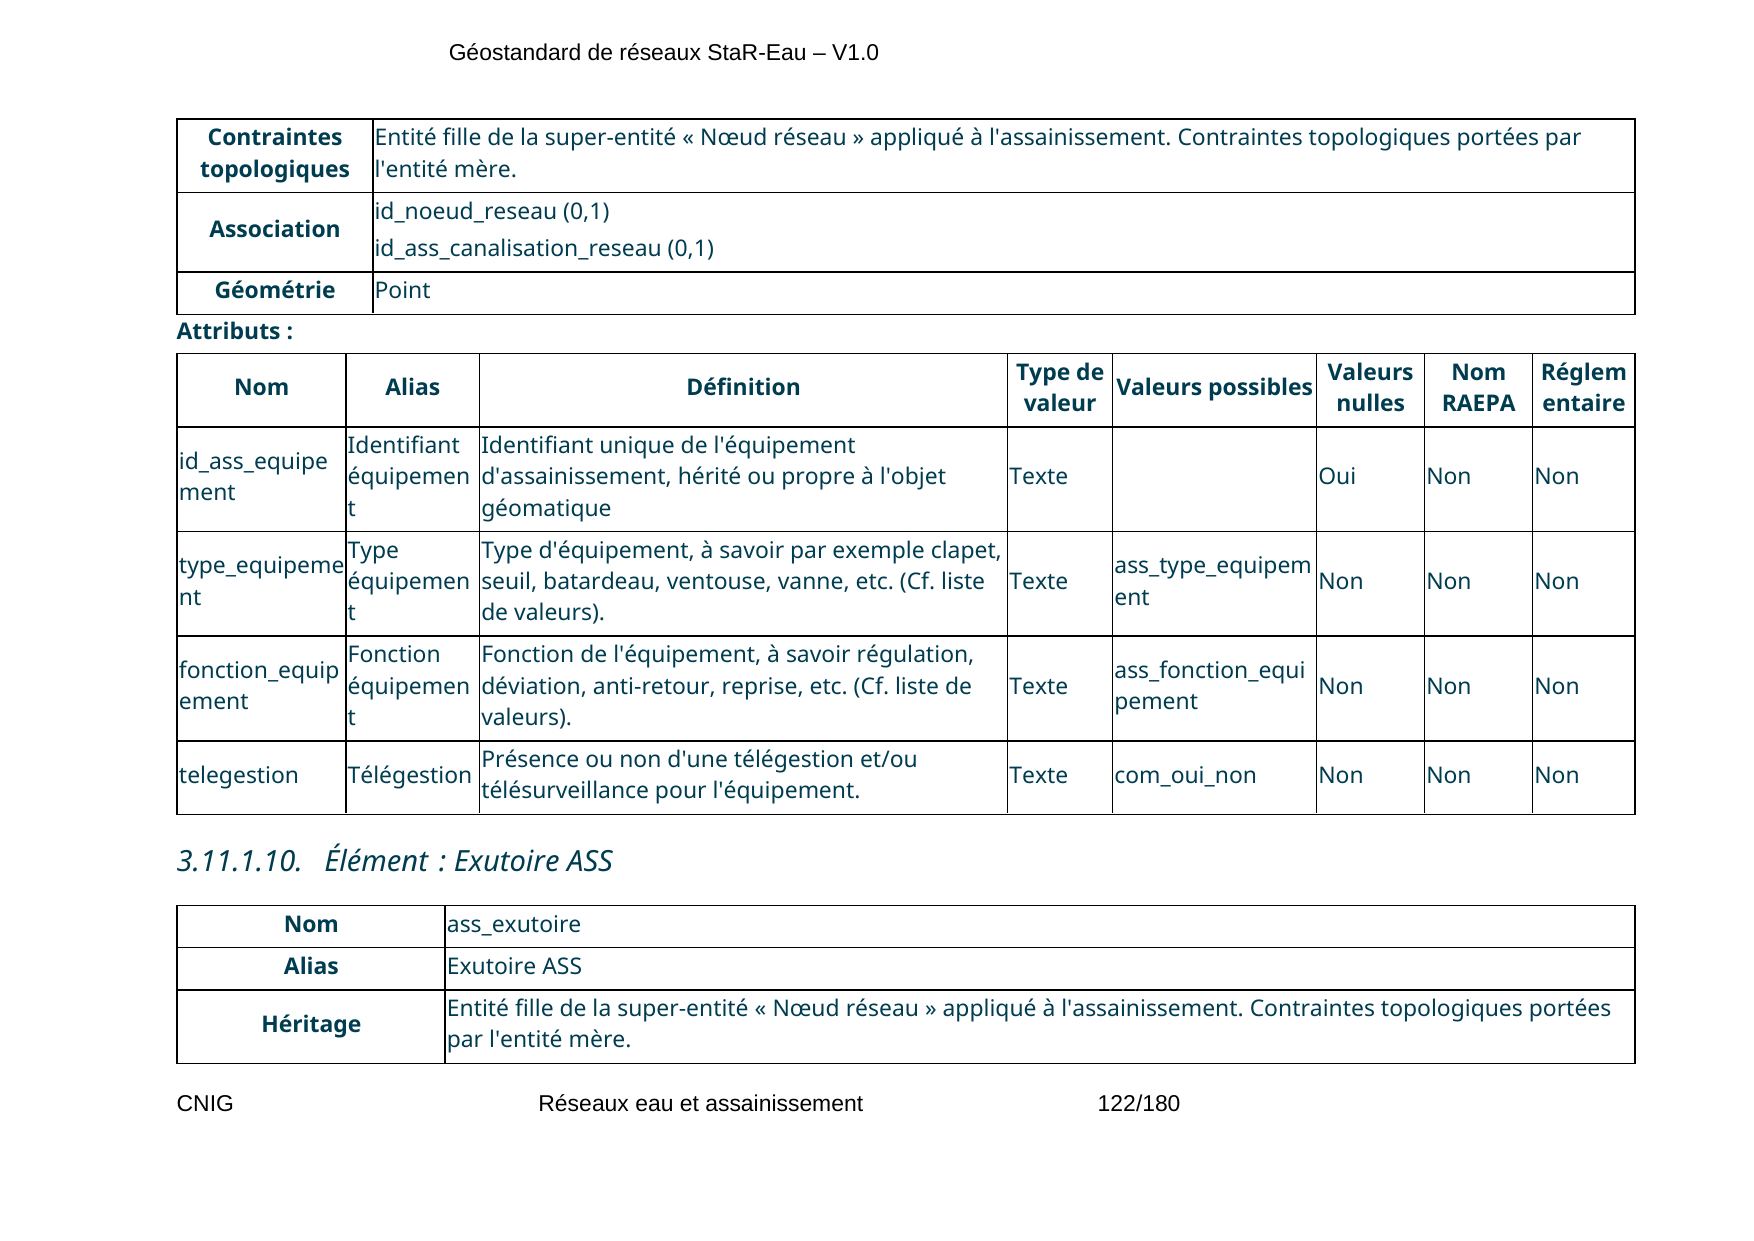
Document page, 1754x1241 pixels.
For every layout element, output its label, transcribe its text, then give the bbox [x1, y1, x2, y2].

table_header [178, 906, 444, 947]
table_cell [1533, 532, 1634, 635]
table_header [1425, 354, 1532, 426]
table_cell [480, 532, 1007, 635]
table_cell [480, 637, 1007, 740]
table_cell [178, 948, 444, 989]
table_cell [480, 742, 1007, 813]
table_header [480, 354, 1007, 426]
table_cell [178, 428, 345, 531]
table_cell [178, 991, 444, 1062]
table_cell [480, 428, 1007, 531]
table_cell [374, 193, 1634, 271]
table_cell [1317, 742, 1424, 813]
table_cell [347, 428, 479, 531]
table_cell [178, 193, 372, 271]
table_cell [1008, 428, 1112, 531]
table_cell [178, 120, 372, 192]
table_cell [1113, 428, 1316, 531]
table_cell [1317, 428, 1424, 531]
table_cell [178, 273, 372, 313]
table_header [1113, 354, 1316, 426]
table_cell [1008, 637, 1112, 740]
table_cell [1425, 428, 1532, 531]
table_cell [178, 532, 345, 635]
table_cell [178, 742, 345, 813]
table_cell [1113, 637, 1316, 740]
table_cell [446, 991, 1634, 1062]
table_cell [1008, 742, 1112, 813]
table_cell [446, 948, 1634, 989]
subtitle Élément : Exutoire ASS [176, 840, 1636, 880]
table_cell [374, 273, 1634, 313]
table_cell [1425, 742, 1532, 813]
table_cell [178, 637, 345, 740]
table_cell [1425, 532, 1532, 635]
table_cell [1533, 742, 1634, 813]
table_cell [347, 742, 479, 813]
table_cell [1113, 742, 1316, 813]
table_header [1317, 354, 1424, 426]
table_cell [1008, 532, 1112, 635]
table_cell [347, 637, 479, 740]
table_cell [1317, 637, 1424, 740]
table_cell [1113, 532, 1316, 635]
text Attributs : [176, 315, 1636, 346]
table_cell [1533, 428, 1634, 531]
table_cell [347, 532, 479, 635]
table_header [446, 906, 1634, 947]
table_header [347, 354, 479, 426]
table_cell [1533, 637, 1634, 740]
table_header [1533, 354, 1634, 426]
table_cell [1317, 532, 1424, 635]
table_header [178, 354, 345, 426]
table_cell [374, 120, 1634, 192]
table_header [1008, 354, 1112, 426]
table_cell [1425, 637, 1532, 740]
